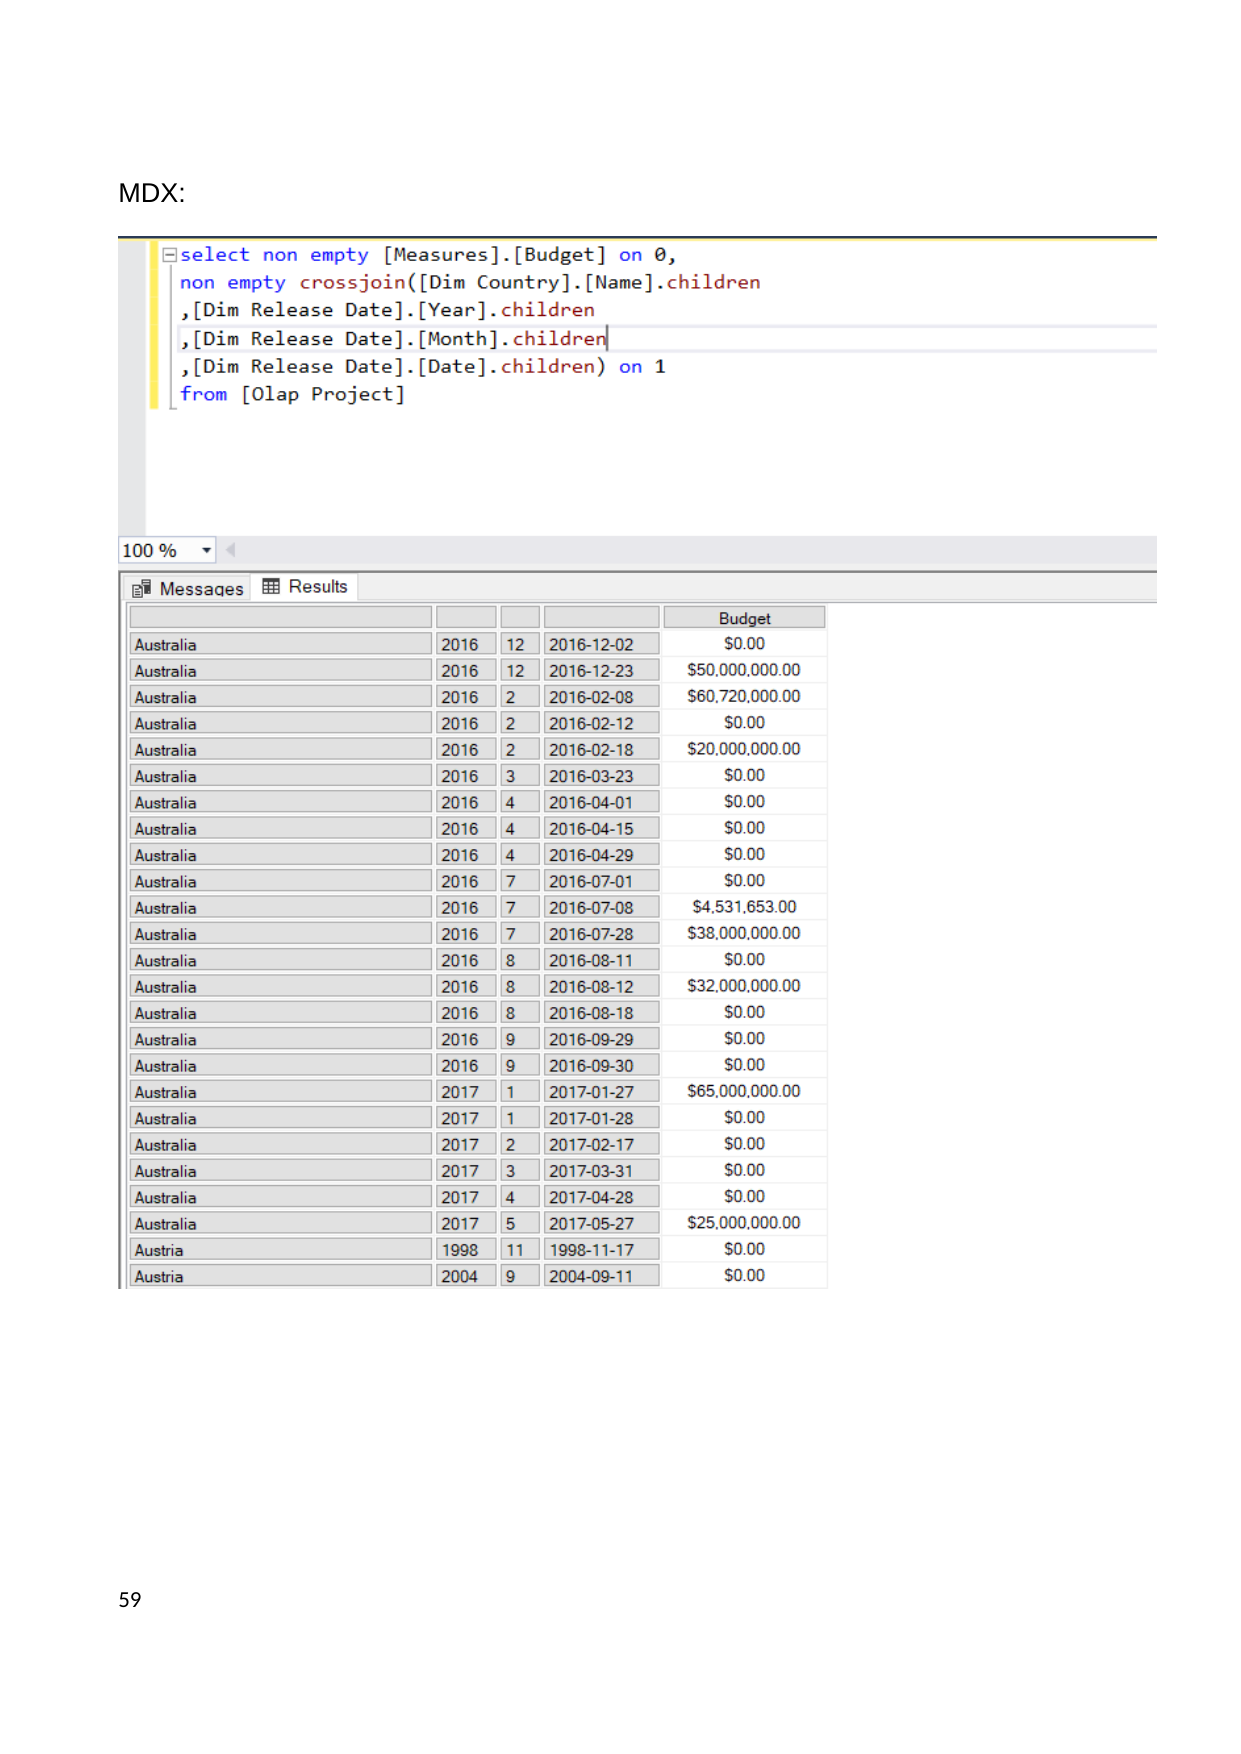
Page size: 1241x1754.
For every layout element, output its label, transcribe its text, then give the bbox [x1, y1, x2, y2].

text MDX: [118, 177, 1122, 209]
picture [118, 236, 1157, 1289]
